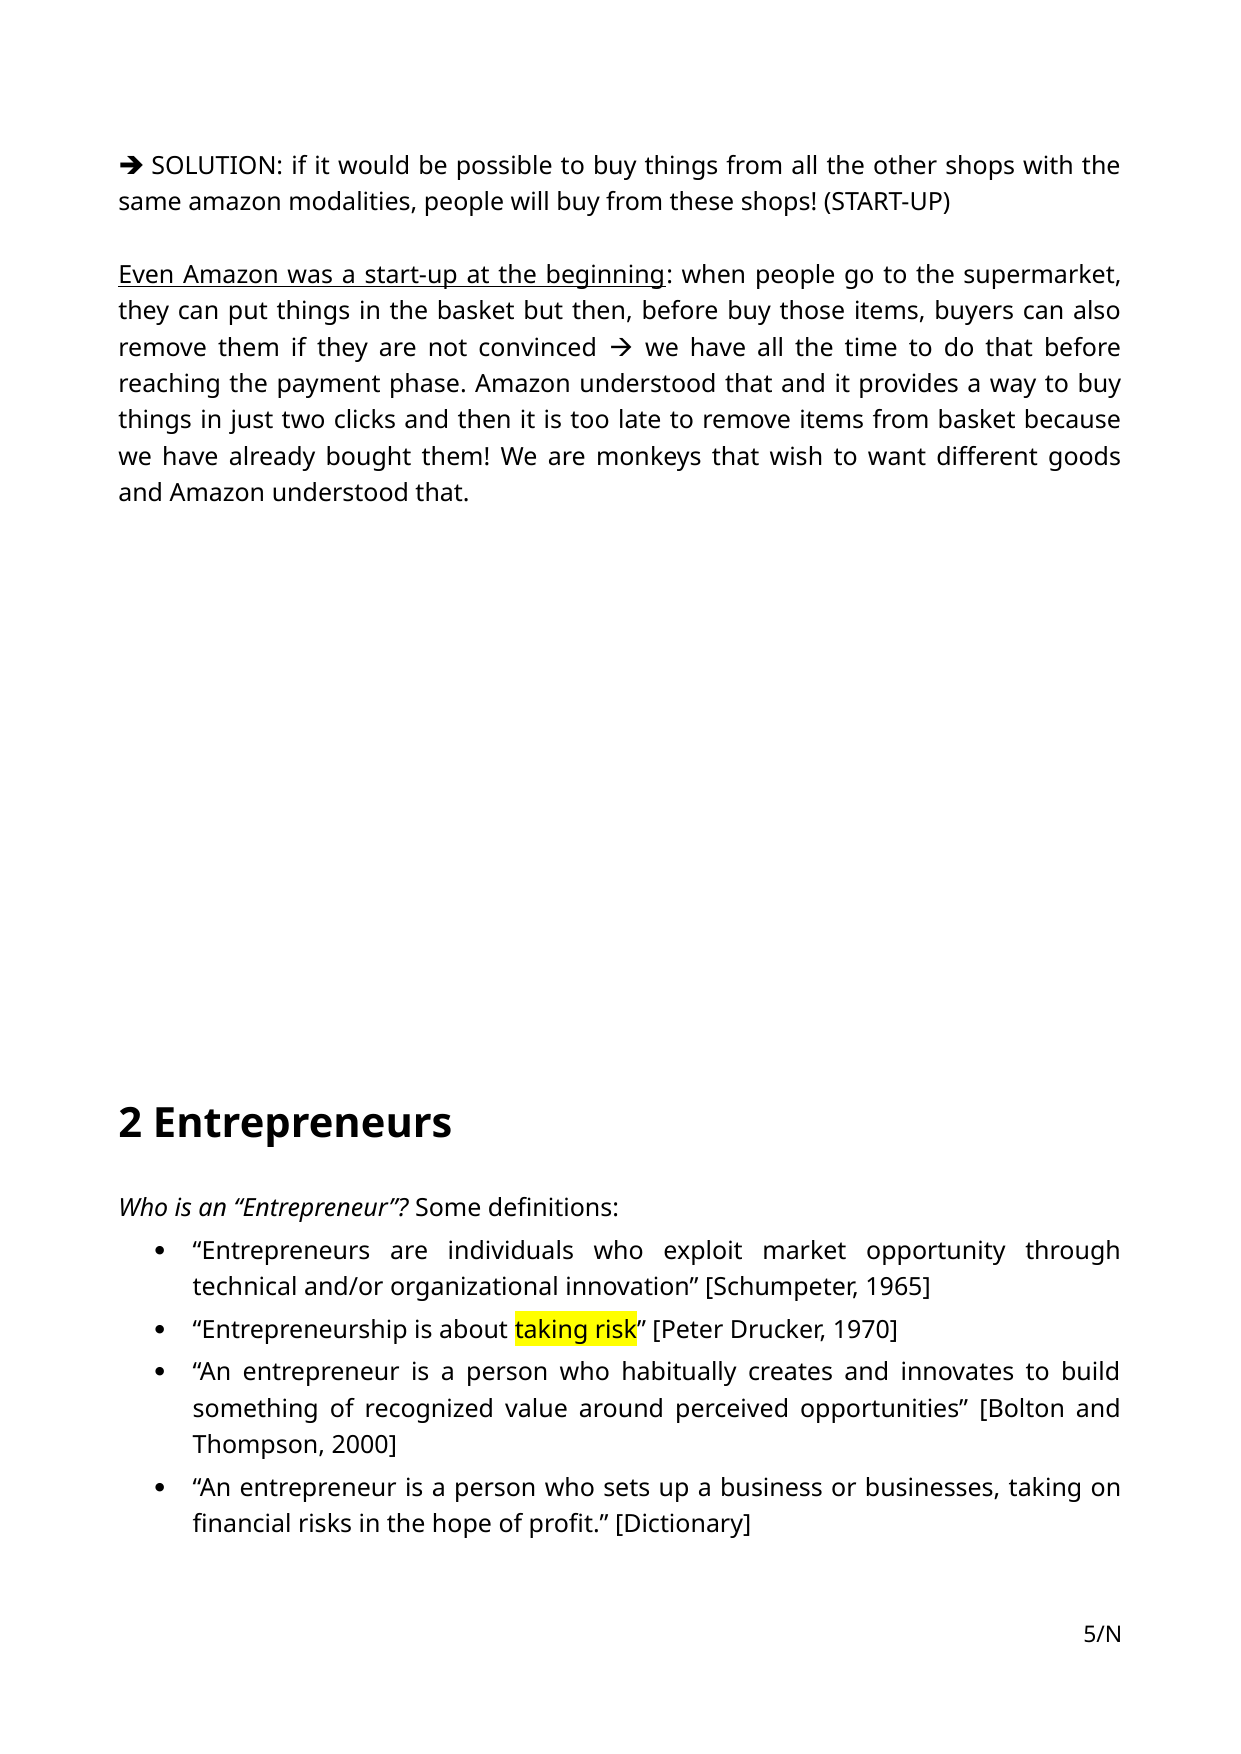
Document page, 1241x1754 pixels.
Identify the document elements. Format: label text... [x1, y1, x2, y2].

subtitle 2 Entrepreneurs [118, 1093, 1122, 1149]
list “Entrepreneurship is about taking risk” [Peter Drucker, 1970] [637, 1311, 1122, 1346]
list “Entrepreneurs are individuals who exploit market opportunity through technical and/or organizational innovation” [Schumpeter, 1965] [155, 1232, 1122, 1303]
text Even Amazon was a start-up at the beginning: when people go to the supermarket, they can put things in the basket but then, before buy those items, buyers can also remove them if they are not convinced we have all the time to do that before reaching the payment phase. Amazon understood that and it provides a way to buy things in just two clicks and then it is too late to remove items from basket because we have already bought them! We are monkeys that wish to want different goods and Amazon understood that. [118, 257, 1122, 509]
text SOLUTION: if it would be possible to buy things from all the other shops with the same amazon modalities, people will buy from these shops! (START-UP) [118, 148, 1122, 218]
list “An entrepreneur is a person who habitually creates and innovates to build something of recognized value around perceived opportunities” [Bolton and Thompson, 2000] [155, 1354, 1122, 1461]
text Who is an “Entrepreneur”? Some definitions: [118, 1190, 1122, 1224]
list “Entrepreneurship is about taking risk” [Peter Drucker, 1970] [155, 1311, 515, 1346]
list “An entrepreneur is a person who sets up a business or businesses, taking on financial risks in the hope of profit.” [Dictionary] [155, 1469, 1122, 1540]
